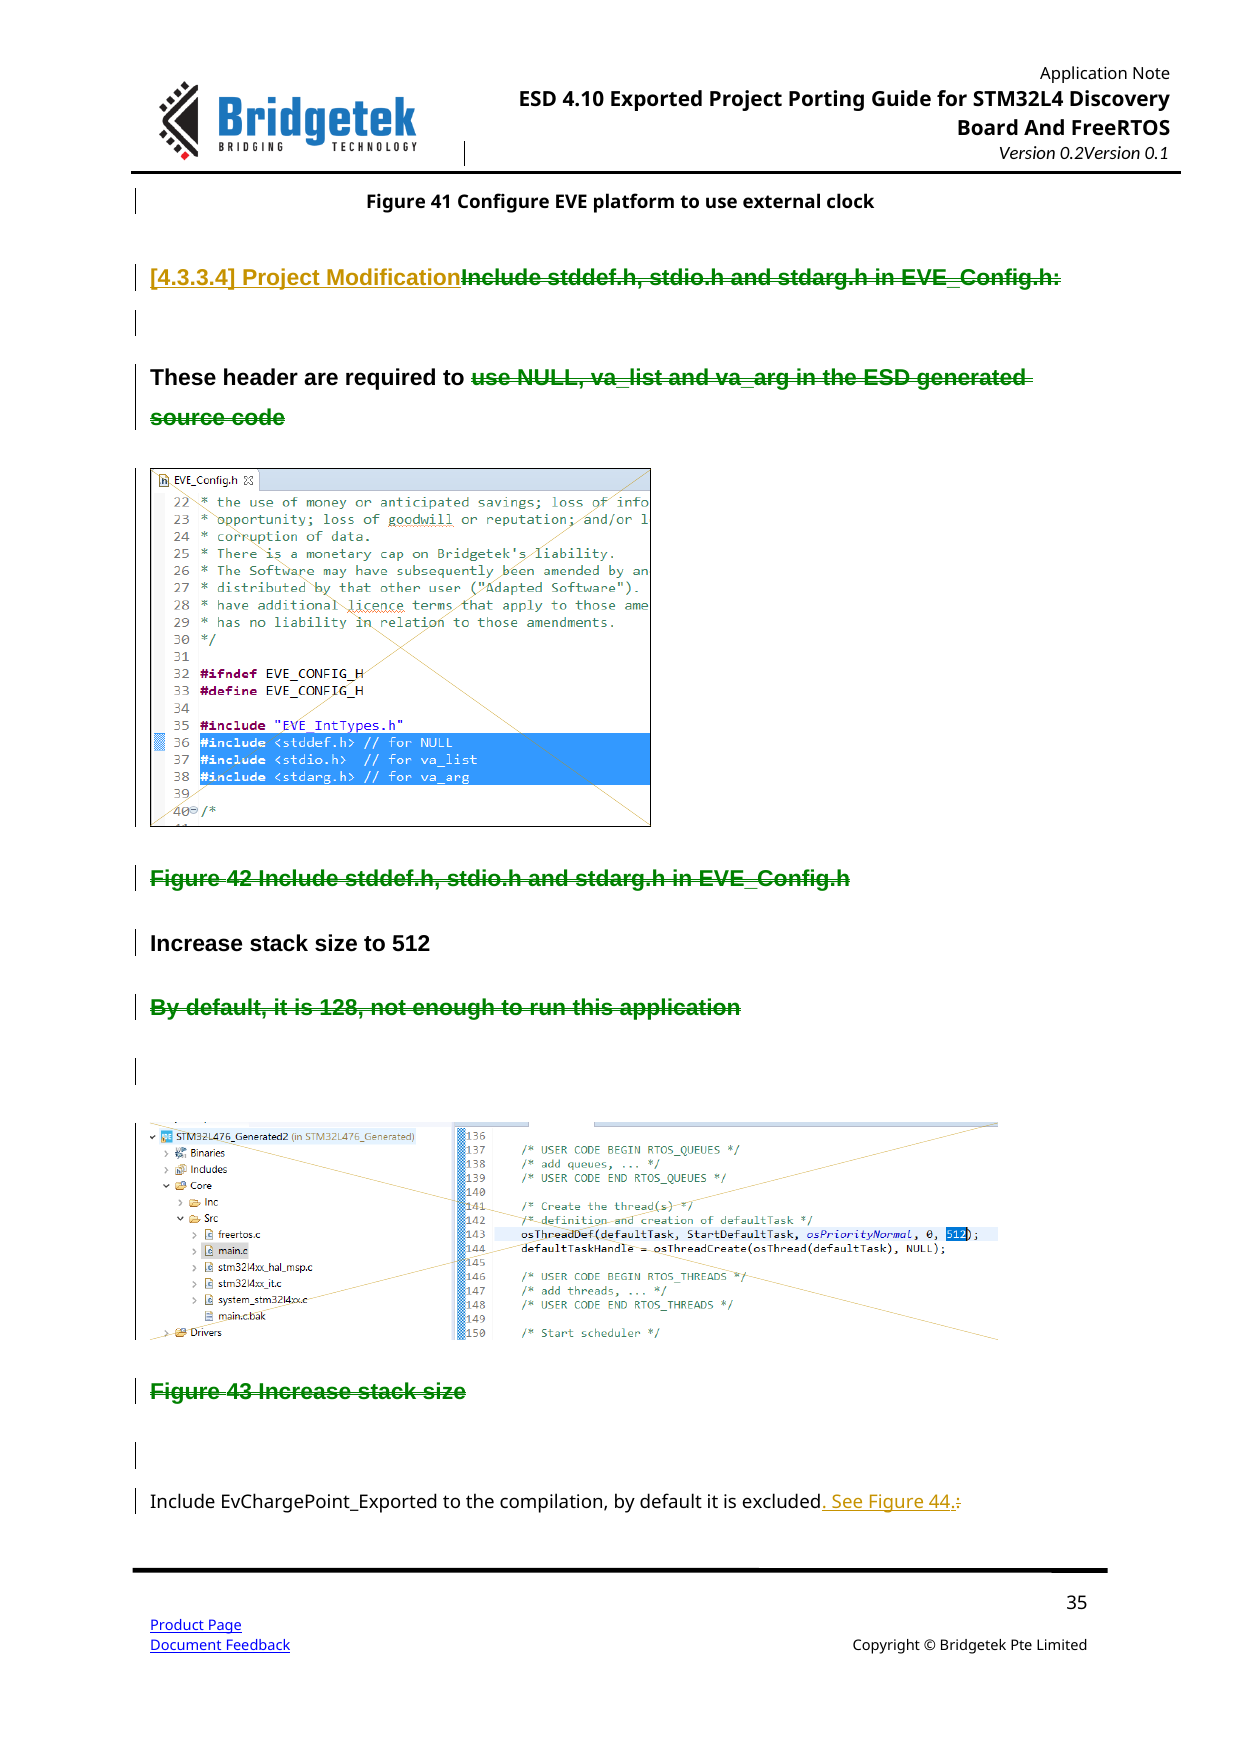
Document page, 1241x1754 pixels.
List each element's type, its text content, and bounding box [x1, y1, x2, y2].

picture [151, 1122, 997, 1230]
picture [402, 471, 650, 824]
picture [152, 469, 649, 646]
picture [154, 1232, 994, 1340]
picture [578, 1124, 998, 1339]
list Include EvChargePoint_Exported to the compilation, by default it is excluded [150, 1488, 1090, 1514]
picture [152, 649, 649, 826]
picture [151, 471, 399, 824]
picture [150, 1124, 570, 1339]
picture [150, 73, 422, 163]
